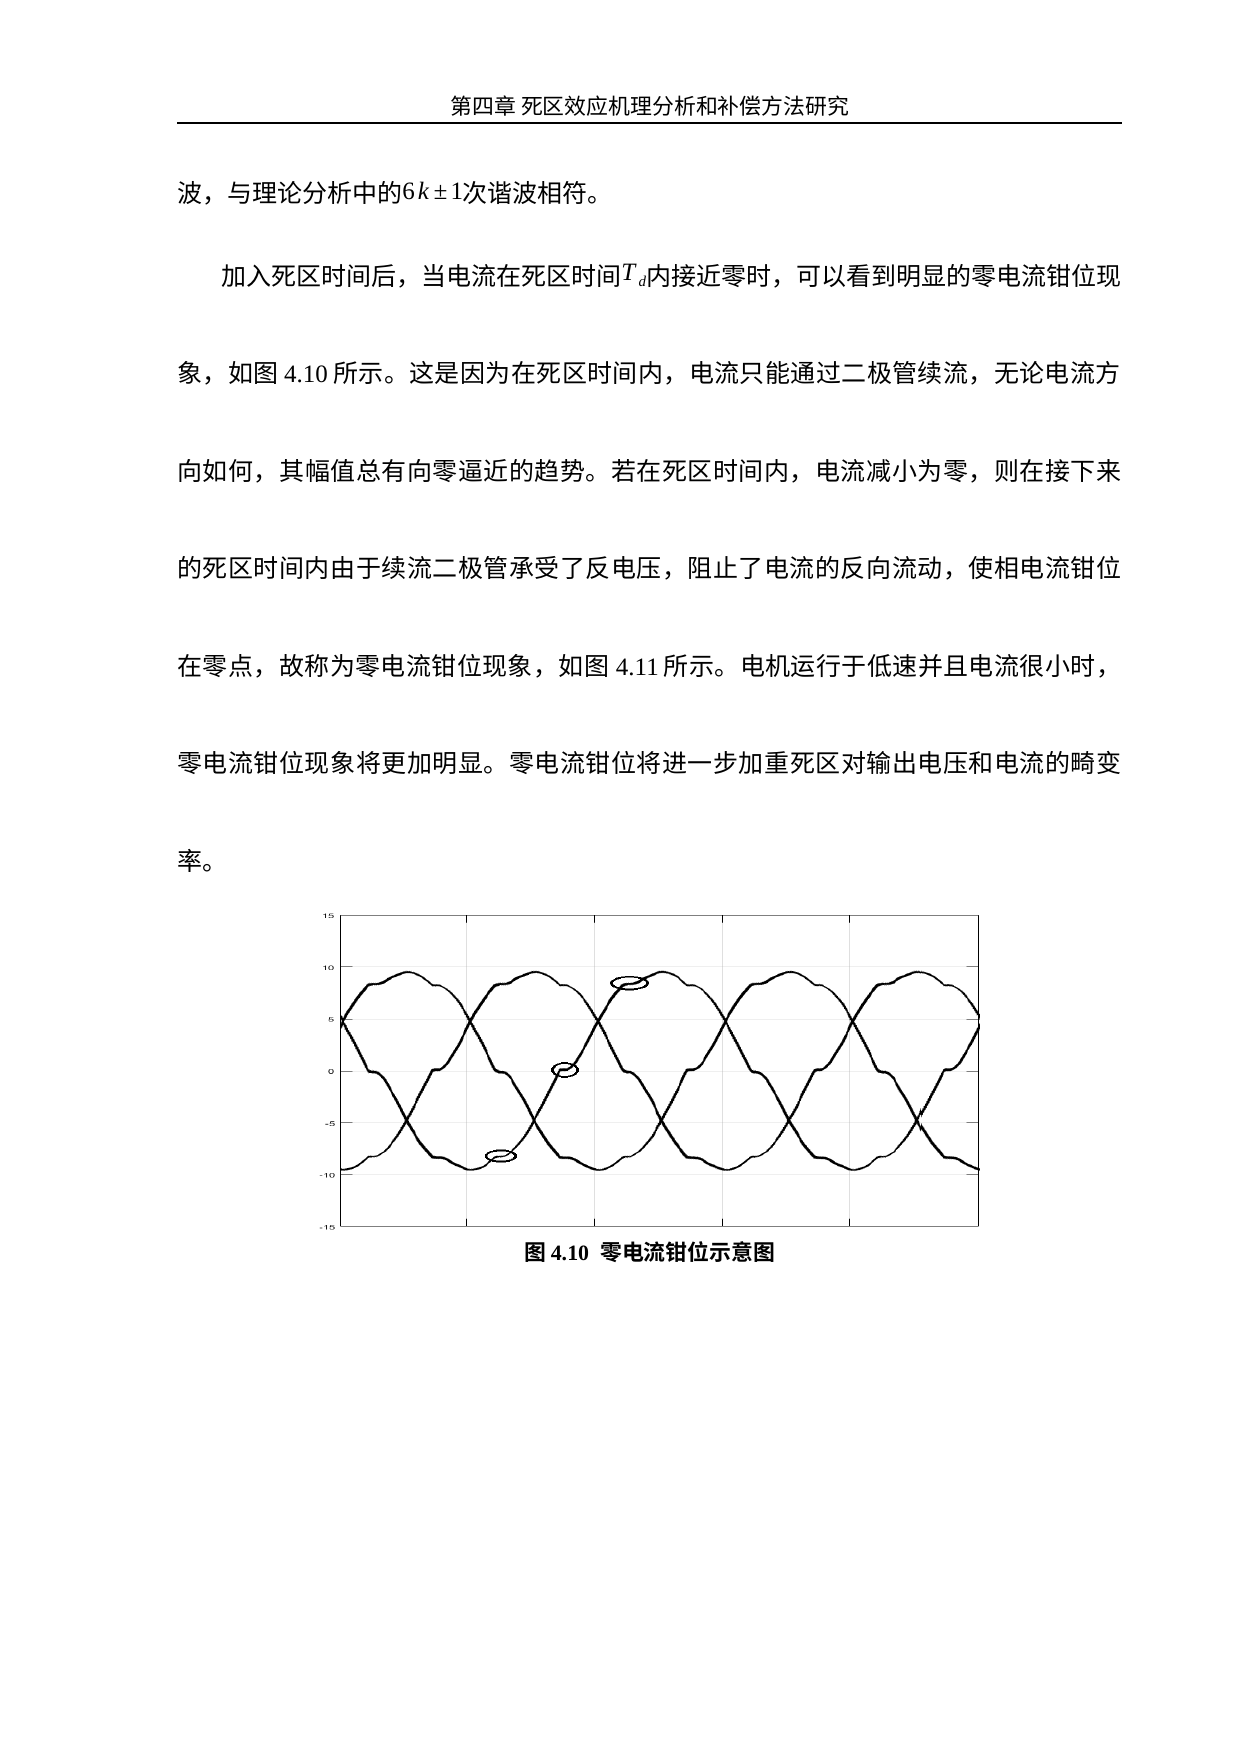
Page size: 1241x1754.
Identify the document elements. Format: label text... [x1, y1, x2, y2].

text 加入死区时间后，当电流在死区时间内接近零时，可以看到明显的零电流钳位现象，如图4.10所示。这是因为在死区时间内，电流只能通过二极管续流，无论电流方向如何，其幅值总有向零逼近的趋势。若在死区时间内，电流减小为零，则在接下来的死区时间内由于续流二极管承受了反电压，阻止了电流的反向流动，使相电流钳位在零点，故称为零电流钳位现象，如图4.11所示。电机运行于低速并且电流很小时，零电流钳位现象将更加明显。零电流钳位将进一步加重死区对输出电压和电流的畸变率。 [177, 242, 1122, 892]
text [177, 159, 1122, 224]
text 图4.10 零电流钳位示意图 [177, 1235, 1122, 1267]
picture [319, 910, 980, 1231]
